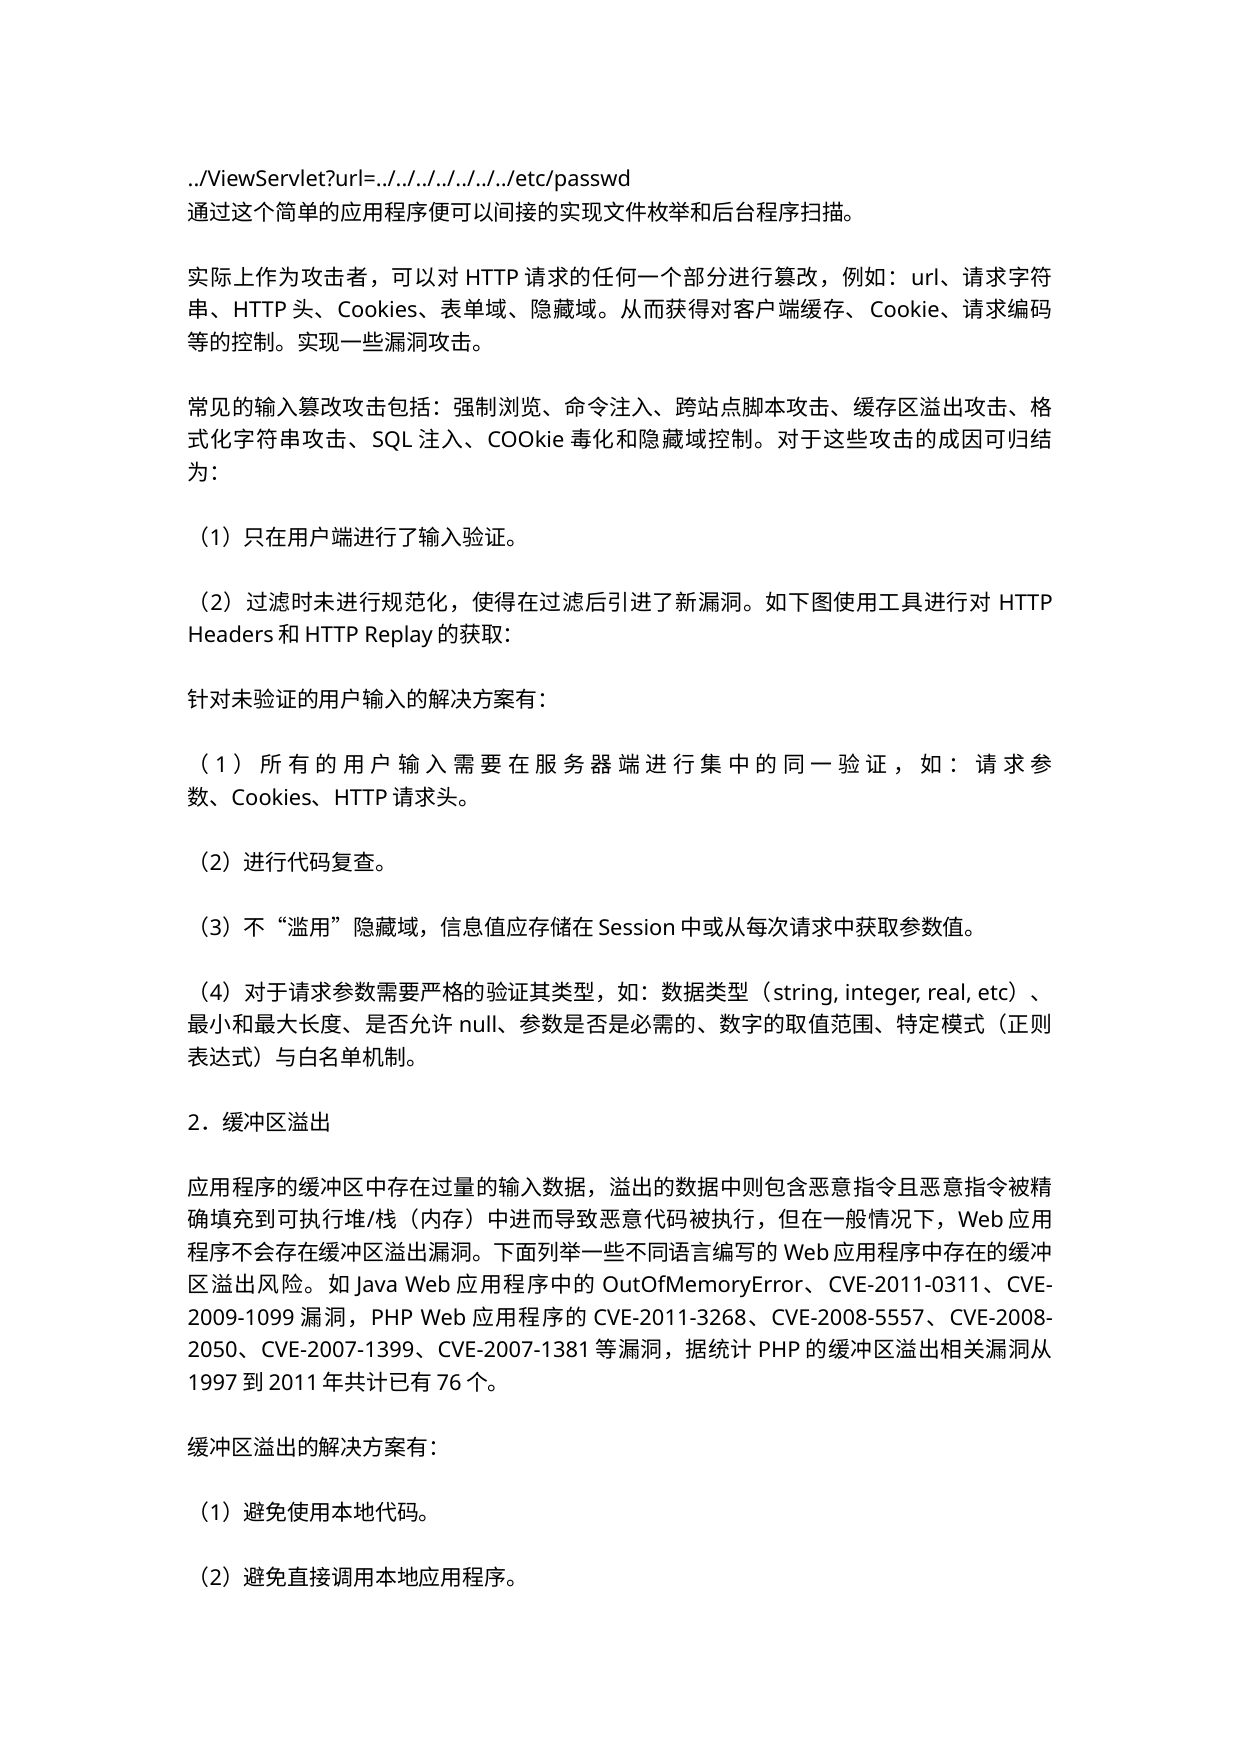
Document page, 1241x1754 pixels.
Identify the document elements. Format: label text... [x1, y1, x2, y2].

list （1）只在用户端进行了输入验证。 [187, 519, 1053, 552]
list （1）避免使用本地代码。 [187, 1494, 1053, 1527]
list 2．缓冲区溢出 [187, 1104, 1053, 1137]
list （4）对于请求参数需要严格的验证其类型，如：数据类型（string, integer, real, etc）、最小和最大长度、是否允许null、参数是否是必需的、数字的取值范围、特定模式（正则表达式）与白名单机制。 [187, 974, 1053, 1072]
list ../ViewServlet?url=../../../../../../../etc/passwd [187, 162, 1053, 194]
list （2）过滤时未进行规范化，使得在过滤后引进了新漏洞。如下图使用工具进行对HTTP Headers和HTTP Replay的获取： [187, 584, 1053, 649]
list （3）不“滥用”隐藏域，信息值应存储在Session中或从每次请求中获取参数值。 [187, 909, 1053, 942]
list （1）所有的用户输入需要在服务器端进行集中的同一验证，如：请求参数、Cookies、HTTP请求头。 [187, 747, 1053, 812]
list （2）进行代码复查。 [187, 844, 1053, 877]
list 应用程序的缓冲区中存在过量的输入数据，溢出的数据中则包含恶意指令且恶意指令被精确填充到可执行堆/栈（内存）中进而导致恶意代码被执行，但在一般情况下，Web应用程序不会存在缓冲区溢出漏洞。下面列举一些不同语言编写的Web应用程序中存在的缓冲区溢出风险。如Java Web应用程序中的OutOfMemoryError、CVE-2011-0311、CVE-2009-1099漏洞，PHP Web应用程序的CVE-2011-3268、CVE-2008-5557、CVE-2008-2050、CVE-2007-1399、CVE-2007-1381等漏洞，据统计PHP的缓冲区溢出相关漏洞从1997到2011年共计已有76个。 [187, 1169, 1053, 1397]
list 缓冲区溢出的解决方案有： [187, 1429, 1053, 1462]
list 通过这个简单的应用程序便可以间接的实现文件枚举和后台程序扫描。 [187, 194, 1053, 227]
list 常见的输入篡改攻击包括：强制浏览、命令注入、跨站点脚本攻击、缓存区溢出攻击、格式化字符串攻击、SQL注入、COOkie毒化和隐藏域控制。对于这些攻击的成因可归结为： [187, 389, 1053, 487]
list 实际上作为攻击者，可以对HTTP请求的任何一个部分进行篡改，例如：url、请求字符串、HTTP头、Cookies、表单域、隐藏域。从而获得对客户端缓存、Cookie、请求编码等的控制。实现一些漏洞攻击。 [187, 259, 1053, 357]
list （2）避免直接调用本地应用程序。 [187, 1559, 1053, 1592]
list 针对未验证的用户输入的解决方案有： [187, 682, 1053, 714]
